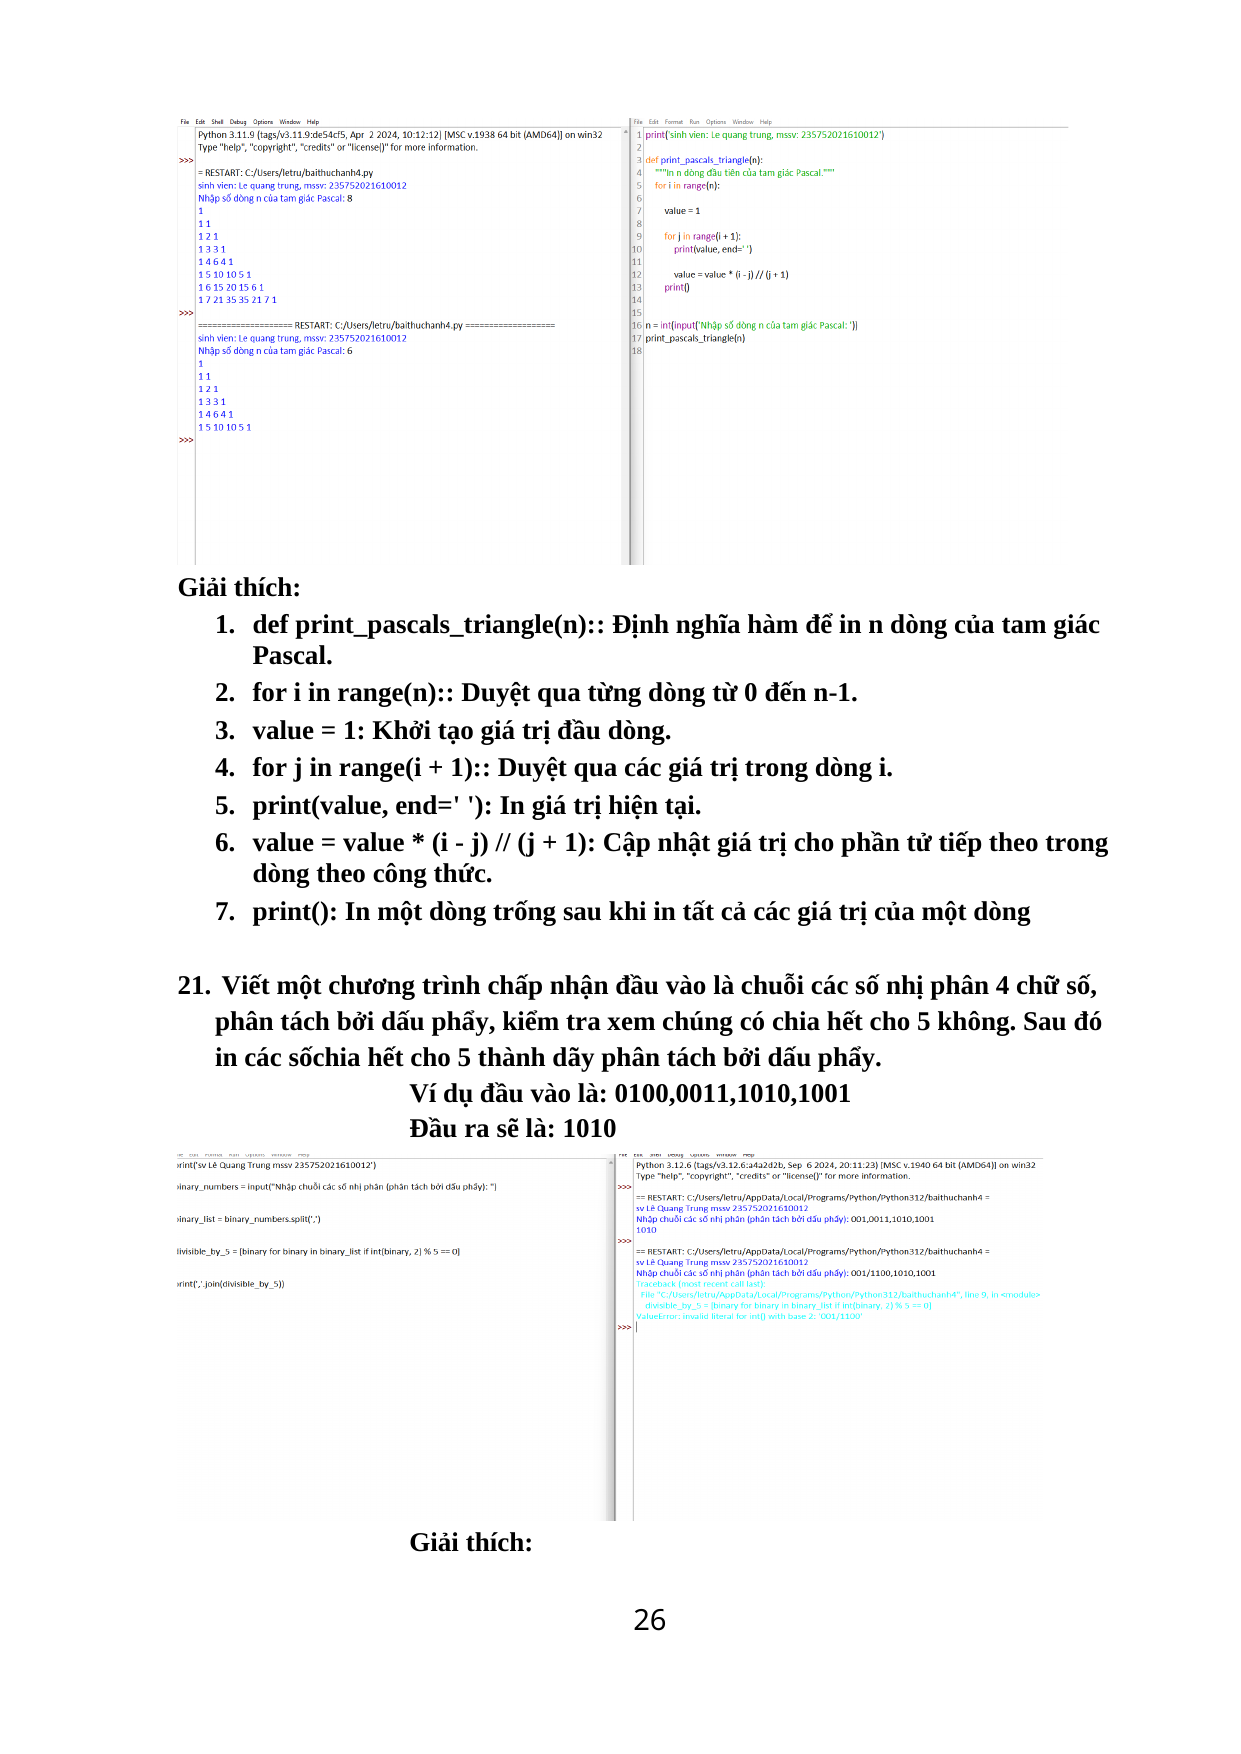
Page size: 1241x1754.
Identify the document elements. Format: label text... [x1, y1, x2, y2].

list value = value * (i - j) // (j + 1): Cập nhật giá trị cho phần tử tiếp theo trong dòng theo công thức. [215, 826, 1122, 888]
list Đầu ra sẽ là: 1010 [409, 1112, 1122, 1143]
picture [177, 118, 1069, 565]
list def print_pascals_triangle(n):: Định nghĩa hàm để in n dòng của tam giác Pascal. [215, 608, 1122, 670]
list print(value, end=' '): In giá trị hiện tại. [215, 789, 1122, 820]
list Giải thích: [409, 1527, 1122, 1558]
list print(): In một dòng trống sau khi in tất cả các giá trị của một dòng [215, 895, 1122, 926]
list for j in range(i + 1):: Duyệt qua các giá trị trong dòng i. [215, 751, 1122, 782]
list Viết một chương trình chấp nhận đầu vào là chuỗi các số nhị phân 4 chữ số, phân tách bởi dấu phẩy, kiểm tra xem chúng có chia hết cho 5 không. Sau đó in các sốchia hết cho 5 thành dãy phân tách bởi dấu phẩy. [177, 969, 1122, 1072]
picture [177, 1154, 1044, 1521]
list for i in range(n):: Duyệt qua từng dòng từ 0 đến n-1. [215, 677, 1122, 708]
text Giải thích: [177, 571, 1122, 602]
list value = 1: Khởi tạo giá trị đầu dòng. [215, 714, 1122, 745]
list Ví dụ đầu vào là: 0100,0011,1010,1001 [409, 1077, 1122, 1108]
